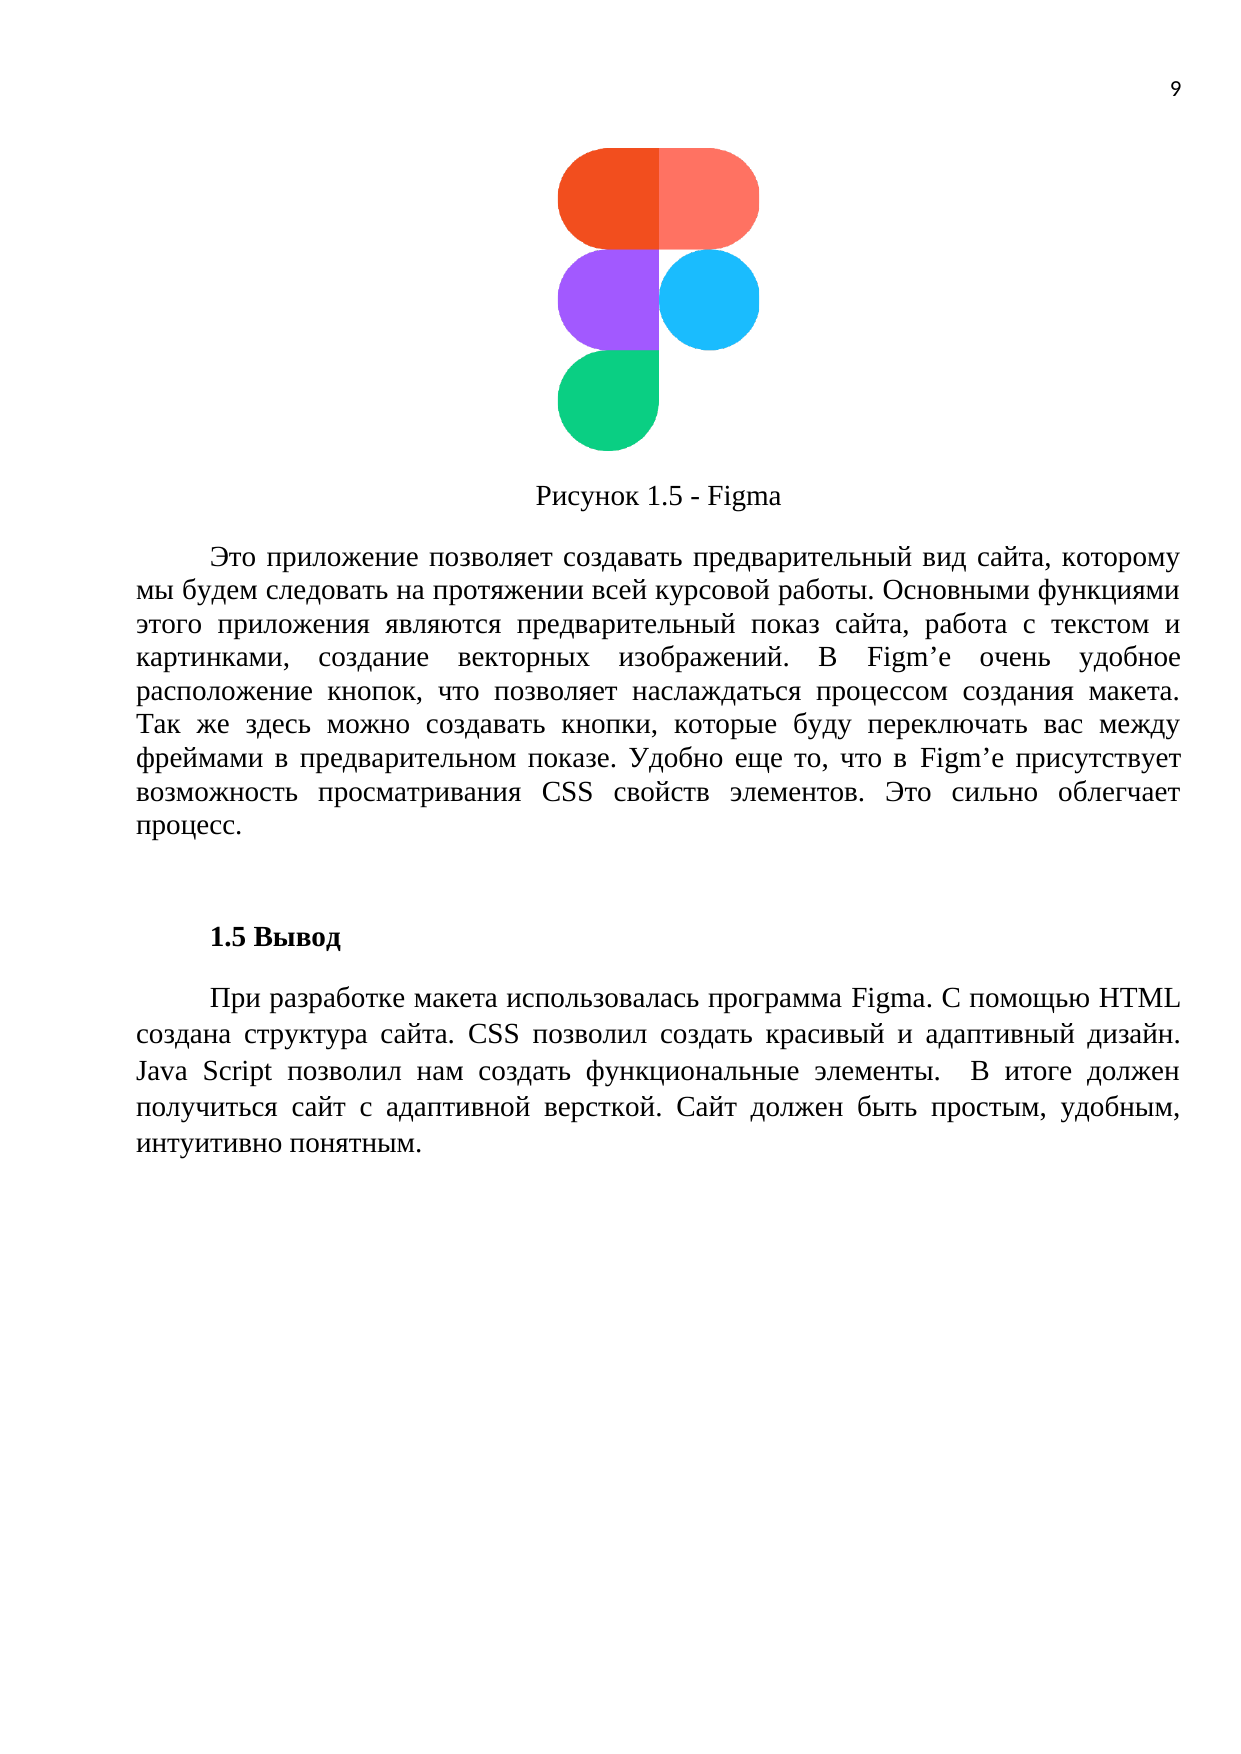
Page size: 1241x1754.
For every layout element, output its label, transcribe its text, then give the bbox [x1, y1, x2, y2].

text Рисунок 1.5 - Figma [136, 478, 1181, 511]
picture [557, 148, 760, 451]
text Это приложение позволяет создавать предварительный вид сайта, которому мы будем следовать на протяжении всей курсовой работы. Основными функциями этого приложения являются предварительный показ сайта, работа с текстом и картинками, создание векторных изображений. В Figm’е очень удобное расположение кнопок, что позволяет наслаждаться процессом создания макета. Так же здесь можно создавать кнопки, которые буду переключать вас между фреймами в предварительном показе. Удобно еще то, что в Figm’е присутствует возможность просматривания CSS свойств элементов. Это сильно облегчает процесс. [136, 539, 1181, 841]
text При разработке макета использовалась программа Figma. С помощью HTML создана структура сайта. CSS позволил создать красивый и адаптивный дизайн. Java Script позволил нам создать функциональные элементы. В итоге должен получиться сайт с адаптивной версткой. Сайт должен быть простым, удобным, интуитивно понятным. [136, 980, 1181, 1158]
subtitle 1.5 Вывод [136, 919, 1181, 953]
